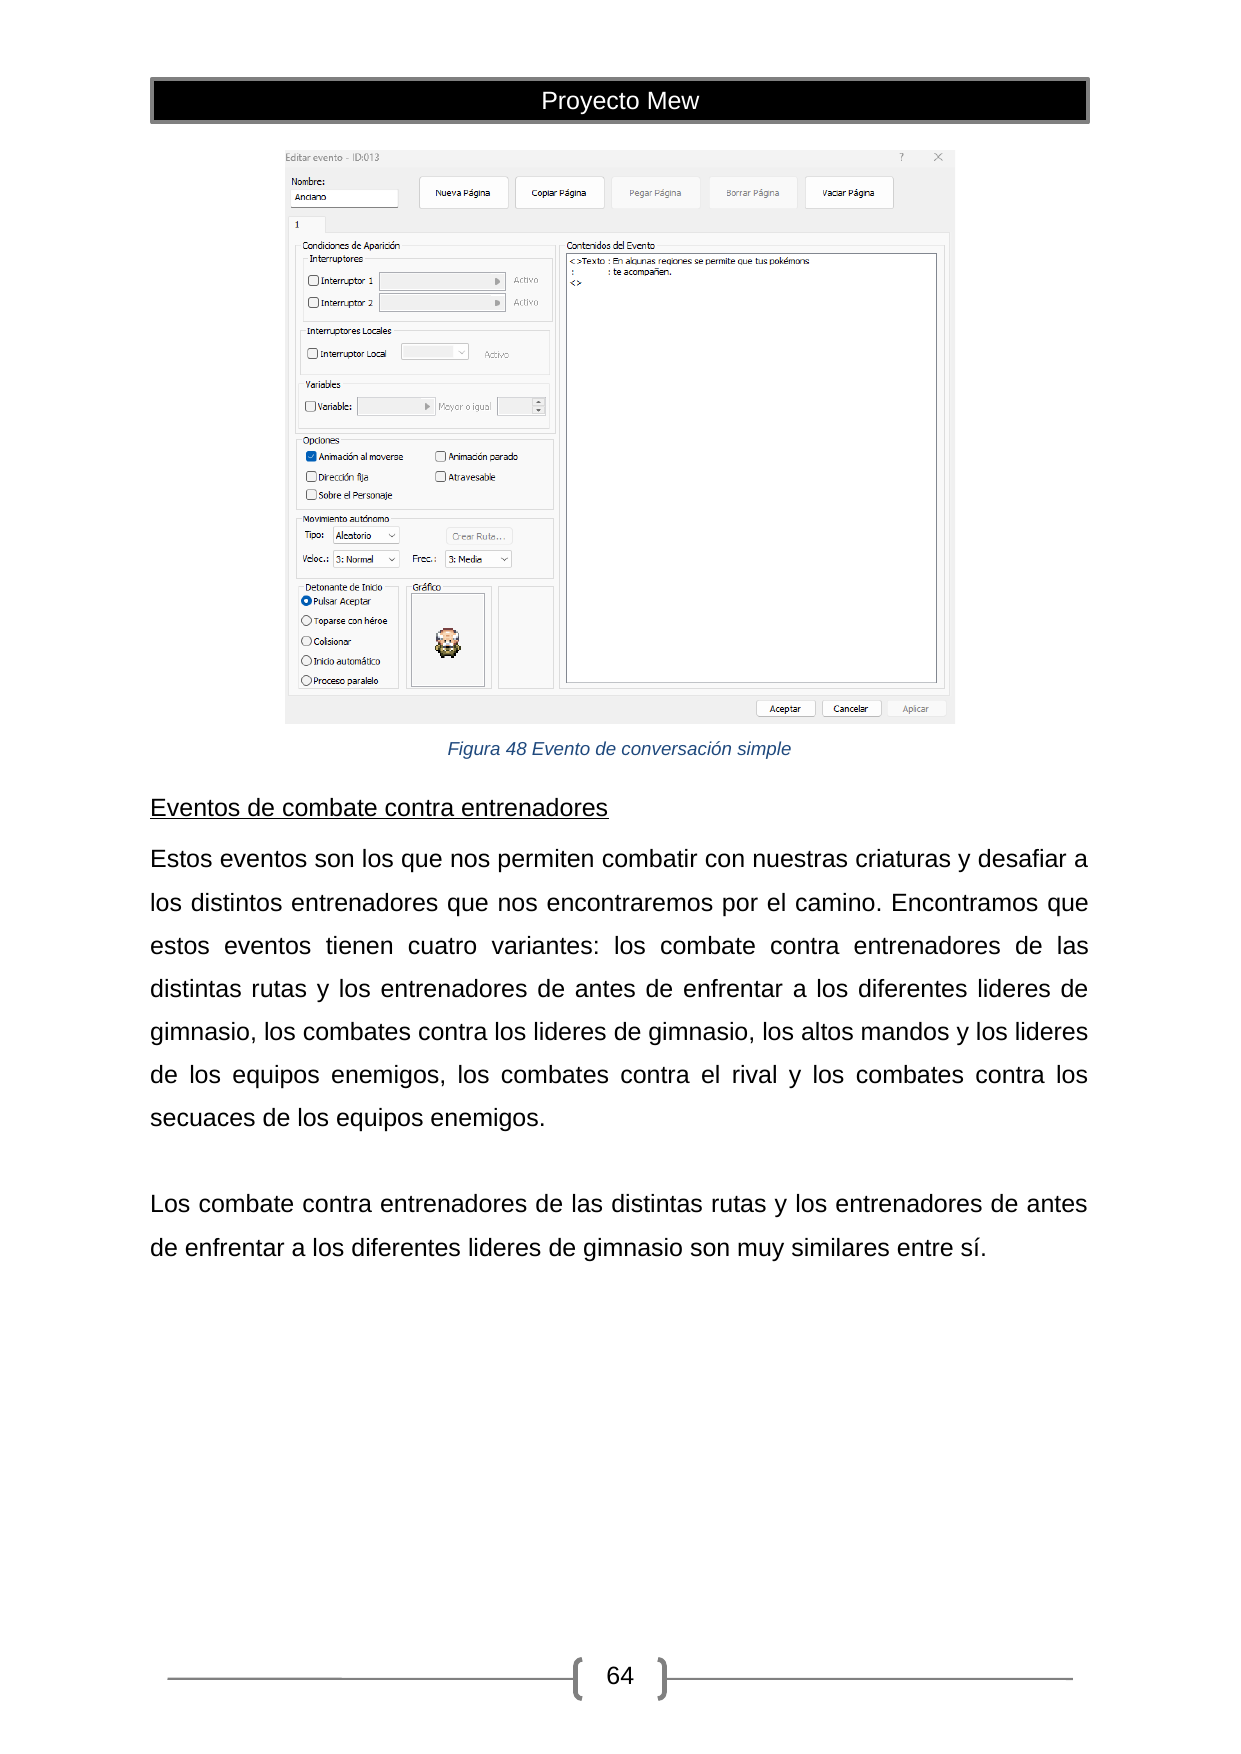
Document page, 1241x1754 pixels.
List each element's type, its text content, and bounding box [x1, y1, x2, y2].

text Los combate contra entrenadores de las distintas rutas y los entrenadores de antes de enfrentar a los diferentes lideres de gimnasio son muy similares entre sí. [150, 1189, 1090, 1261]
picture [285, 150, 956, 724]
subtitle Eventos de combate contra entrenadores [150, 793, 1090, 822]
text Estos eventos son los que nos permiten combatir con nuestras criaturas y desafiar a los distintos entrenadores que nos encontraremos por el camino. Encontramos que estos eventos tienen cuatro variantes: los combate contra entrenadores de las distintas rutas y los entrenadores de antes de enfrentar a los diferentes lideres de gimnasio, los combates contra los lideres de gimnasio, los altos mandos y los lideres de los equipos enemigos, los combates contra el rival y los combates contra los secuaces de los equipos enemigos. [150, 844, 1090, 1132]
